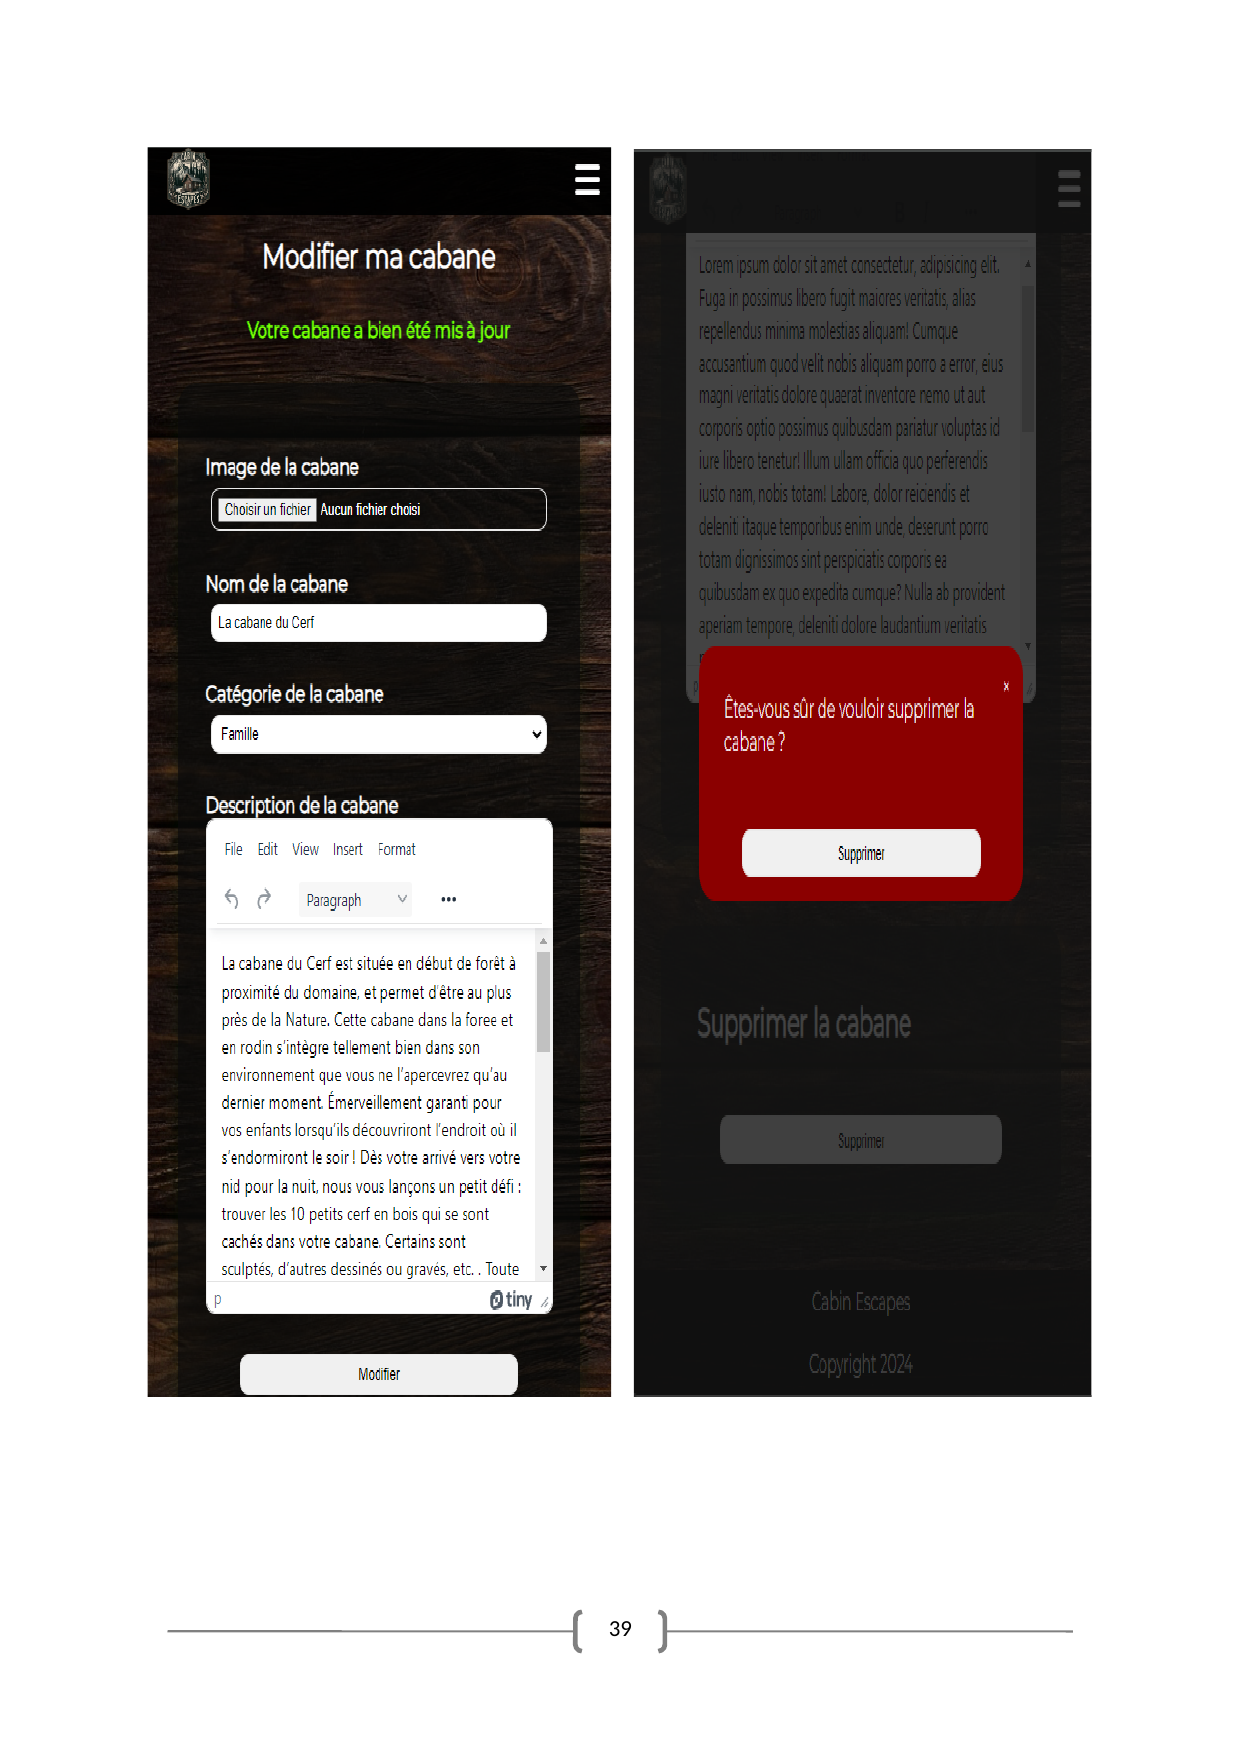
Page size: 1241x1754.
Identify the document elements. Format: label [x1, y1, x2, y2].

picture [147, 147, 612, 1397]
picture [633, 149, 1092, 1397]
